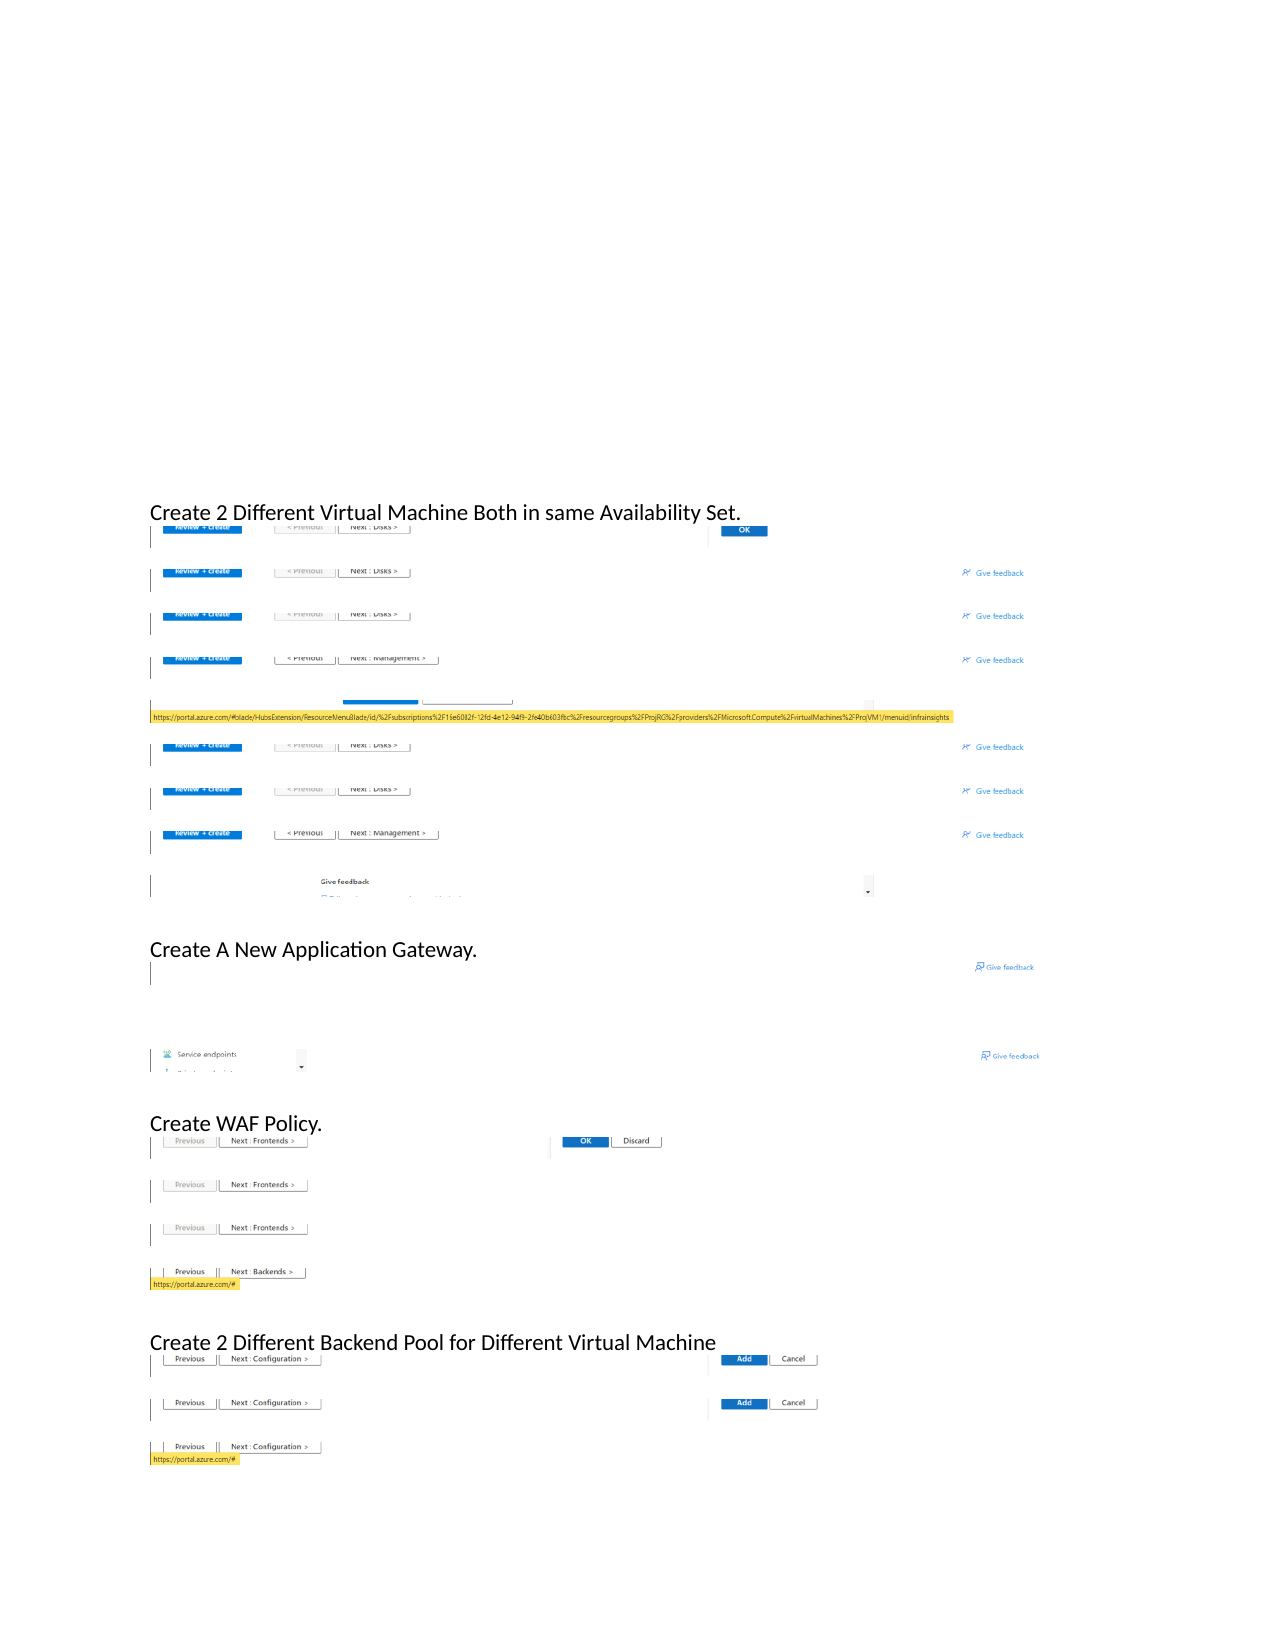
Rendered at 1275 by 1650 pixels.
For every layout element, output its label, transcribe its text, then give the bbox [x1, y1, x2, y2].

text Create 2 Different Virtual Machine Both in same Availability Set. [150, 499, 1125, 526]
text Create WAF Policy. [150, 1110, 1125, 1137]
text Create A New Application Gateway. [150, 936, 1125, 963]
text Create 2 Different Backend Pool for Different Virtual Machine [150, 1328, 1125, 1355]
